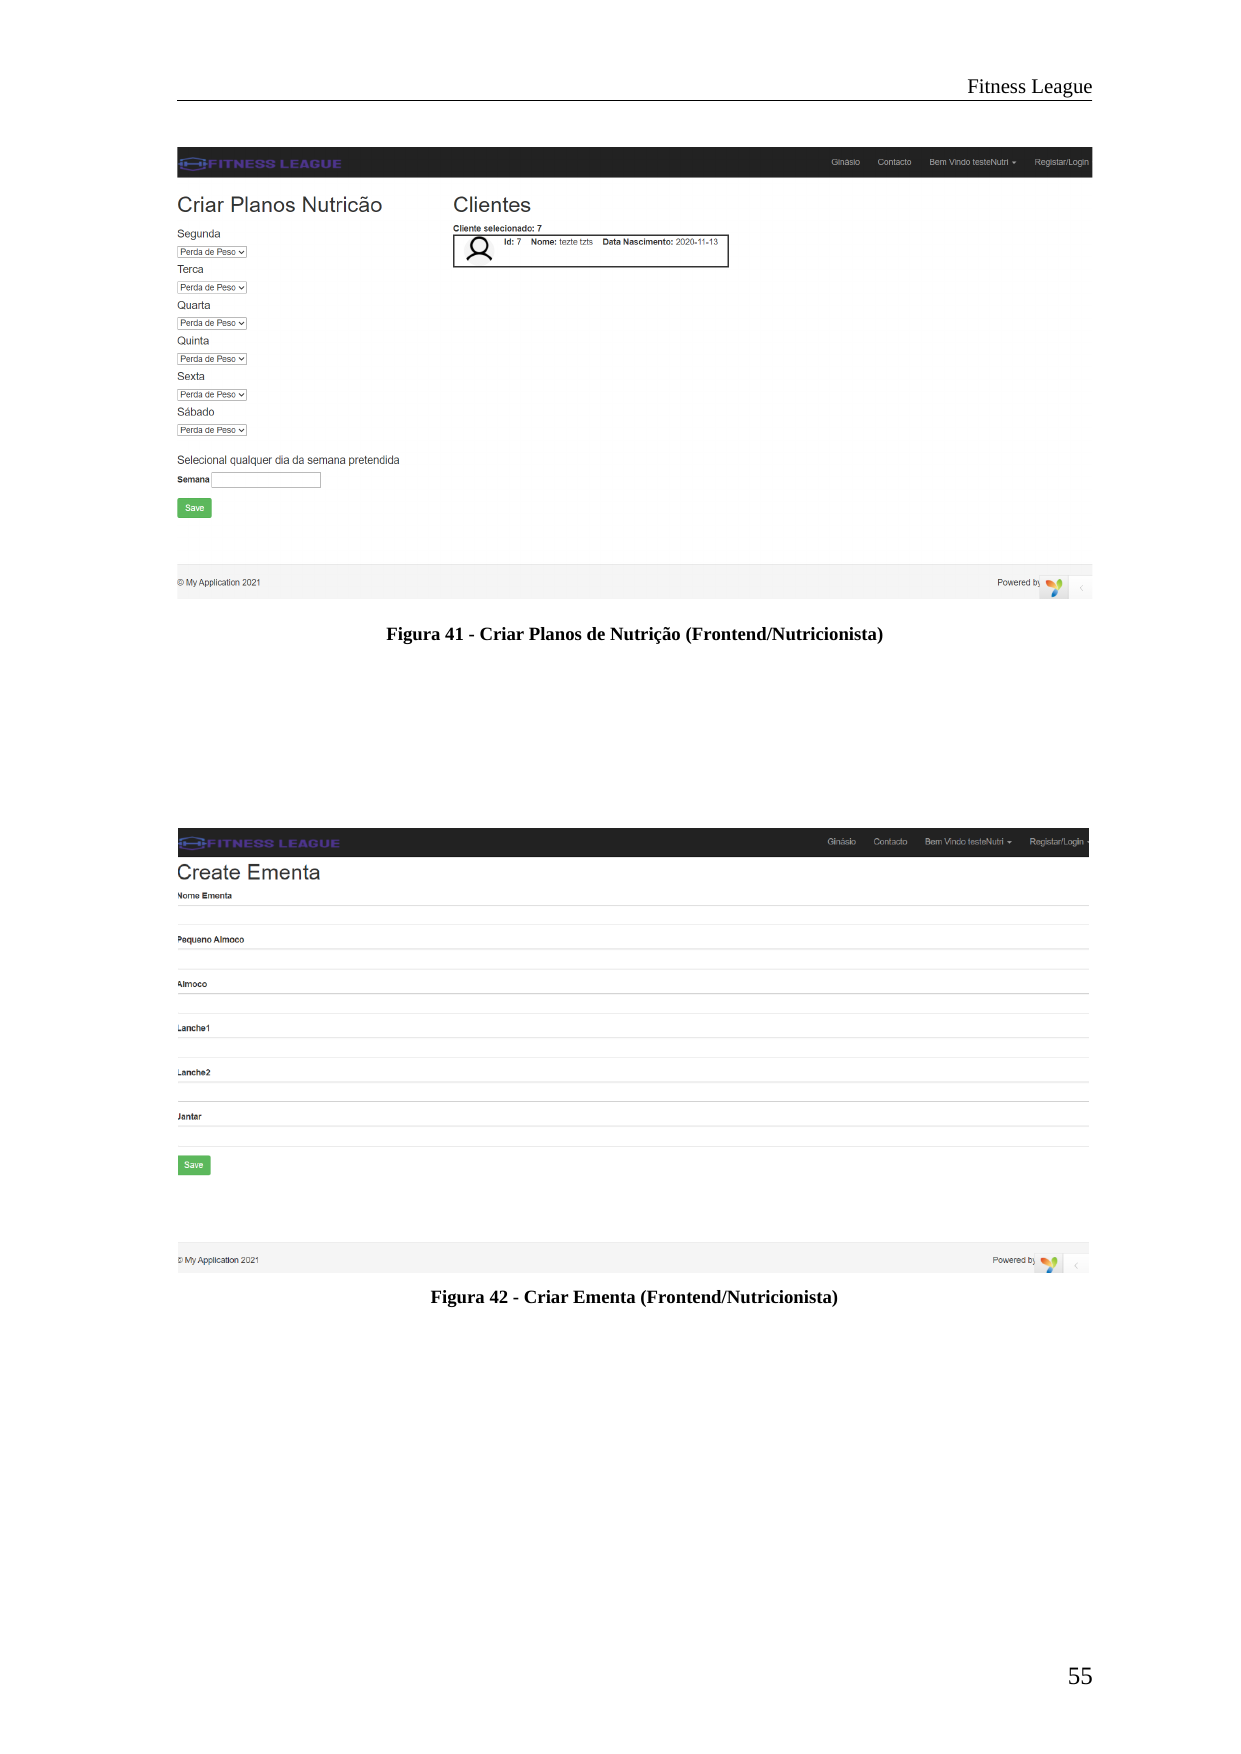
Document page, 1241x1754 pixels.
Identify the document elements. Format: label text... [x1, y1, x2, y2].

picture [177, 147, 1093, 599]
text Figura 41 - Criar Planos de Nutrição (Frontend/Nutricionista) [177, 623, 1092, 645]
picture [176, 828, 1089, 1272]
